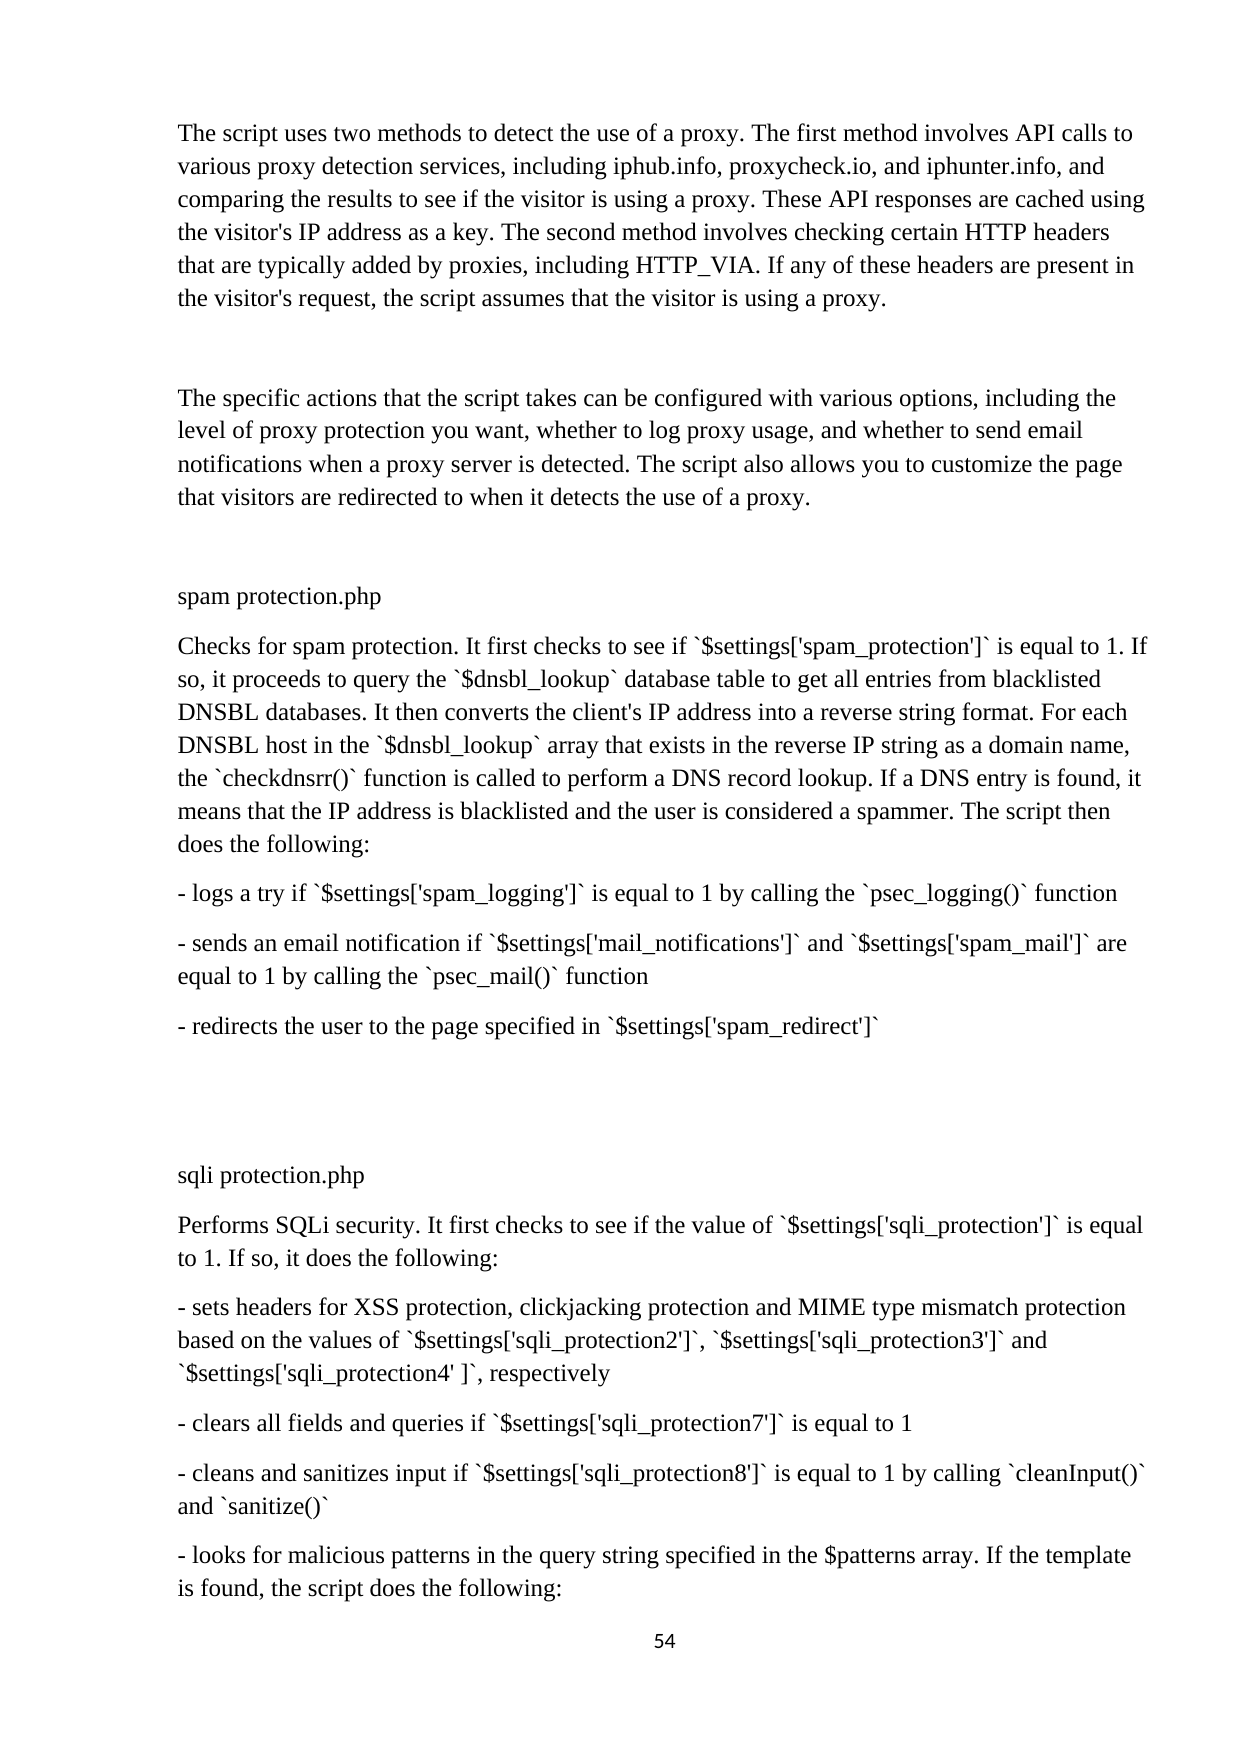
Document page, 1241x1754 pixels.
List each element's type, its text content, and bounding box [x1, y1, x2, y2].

text - sets headers for XSS protection, clickjacking protection and MIME type mismatch protection based on the values of `$settings['sqli_protection2']`, `$settings['sqli_protection3']` and `$settings['sqli_protection4' ]`, respectively [177, 1292, 1152, 1387]
text The specific actions that the script takes can be configured with various options, including the level of proxy protection you want, whether to log proxy usage, and whether to send email notifications when a proxy server is detected. The script also allows you to customize the page that visitors are redirected to when it detects the use of a proxy. [177, 383, 1152, 510]
text - sends an email notification if `$settings['mail_notifications']` and `$settings['spam_mail']` are equal to 1 by calling the `psec_mail()` function [177, 928, 1152, 990]
text - cleans and sanitizes input if `$settings['sqli_protection8']` is equal to 1 by calling `cleanInput()` and `sanitize()` [177, 1458, 1152, 1519]
text Performs SQLi security. It first checks to see if the value of `$settings['sqli_protection']` is equal to 1. If so, it does the following: [177, 1210, 1152, 1271]
text - clears all fields and queries if `$settings['sqli_protection7']` is equal to 1 [177, 1408, 1152, 1437]
text - redirects the user to the page specified in `$settings['spam_redirect']` [177, 1011, 1152, 1040]
text - logs a try if `$settings['spam_logging']` is equal to 1 by calling the `psec_logging()` function [177, 878, 1152, 907]
text - looks for malicious patterns in the query string specified in the $patterns array. If the template is found, the script does the following: [177, 1541, 1152, 1602]
text Checks for spam protection. It first checks to see if `$settings['spam_protection']` is equal to 1. If so, it proceeds to query the `$dnsbl_lookup` database table to get all entries from blacklisted DNSBL databases. It then converts the client's IP address into a reverse string format. For each DNSBL host in the `$dnsbl_lookup` array that exists in the reverse IP string as a domain name, the `checkdnsrr()` function is called to perform a DNS record lookup. If a DNS entry is found, it means that the IP address is blacklisted and the user is considered a spammer. The script then does the following: [177, 631, 1152, 858]
text The script uses two methods to detect the use of a proxy. The first method involves API calls to various proxy detection services, including iphub.info, proxycheck.io, and iphunter.info, and comparing the results to see if the visitor is using a proxy. These API responses are cached using the visitor's IP address as a key. The second method involves checking certain HTTP headers that are typically added by proxies, including HTTP_VIA. If any of these headers are present in the visitor's request, the script assumes that the visitor is using a proxy. [177, 118, 1152, 312]
text sqli protection.php [177, 1160, 1152, 1189]
text spam protection.php [177, 581, 1152, 610]
